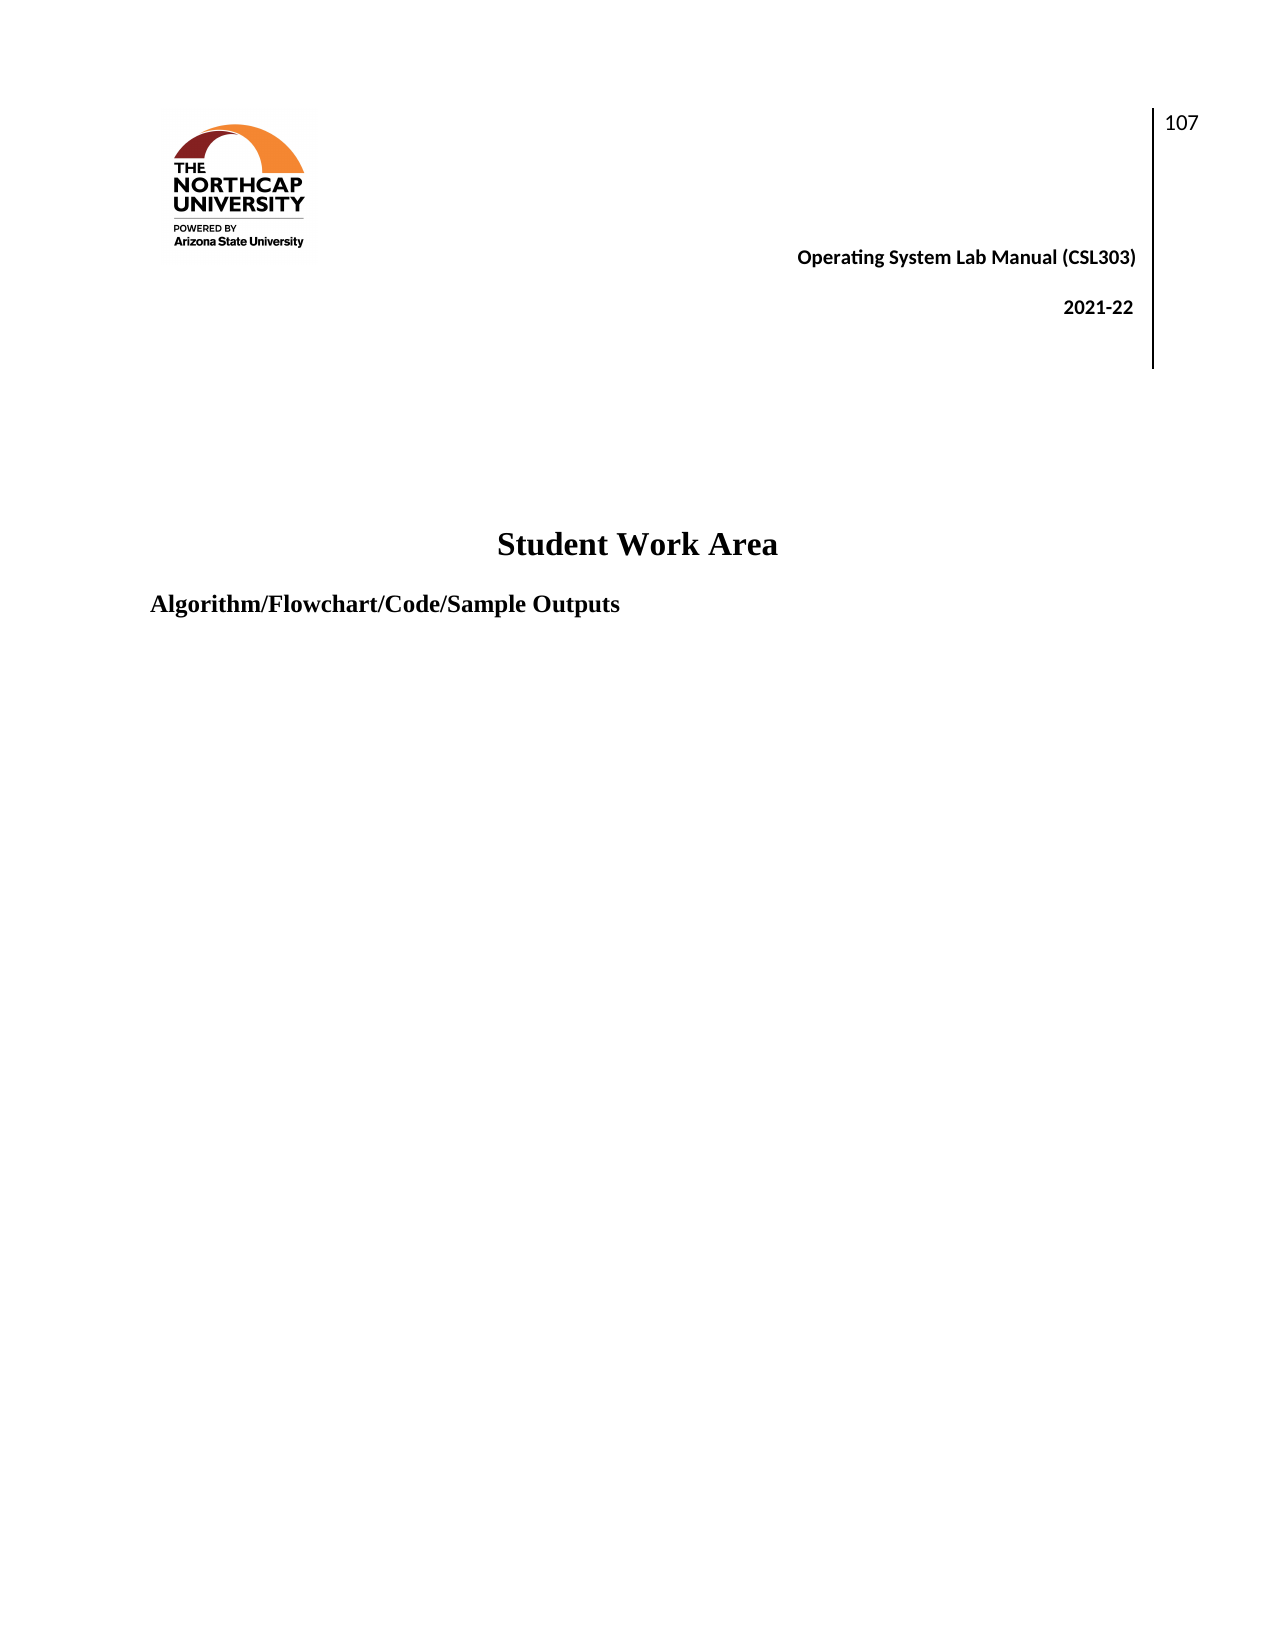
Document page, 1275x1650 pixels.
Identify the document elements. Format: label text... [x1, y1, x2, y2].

picture [161, 108, 318, 265]
text Algorithm/Flowchart/Code/Sample Outputs [150, 589, 1125, 618]
text Student Work Area [150, 524, 1125, 562]
